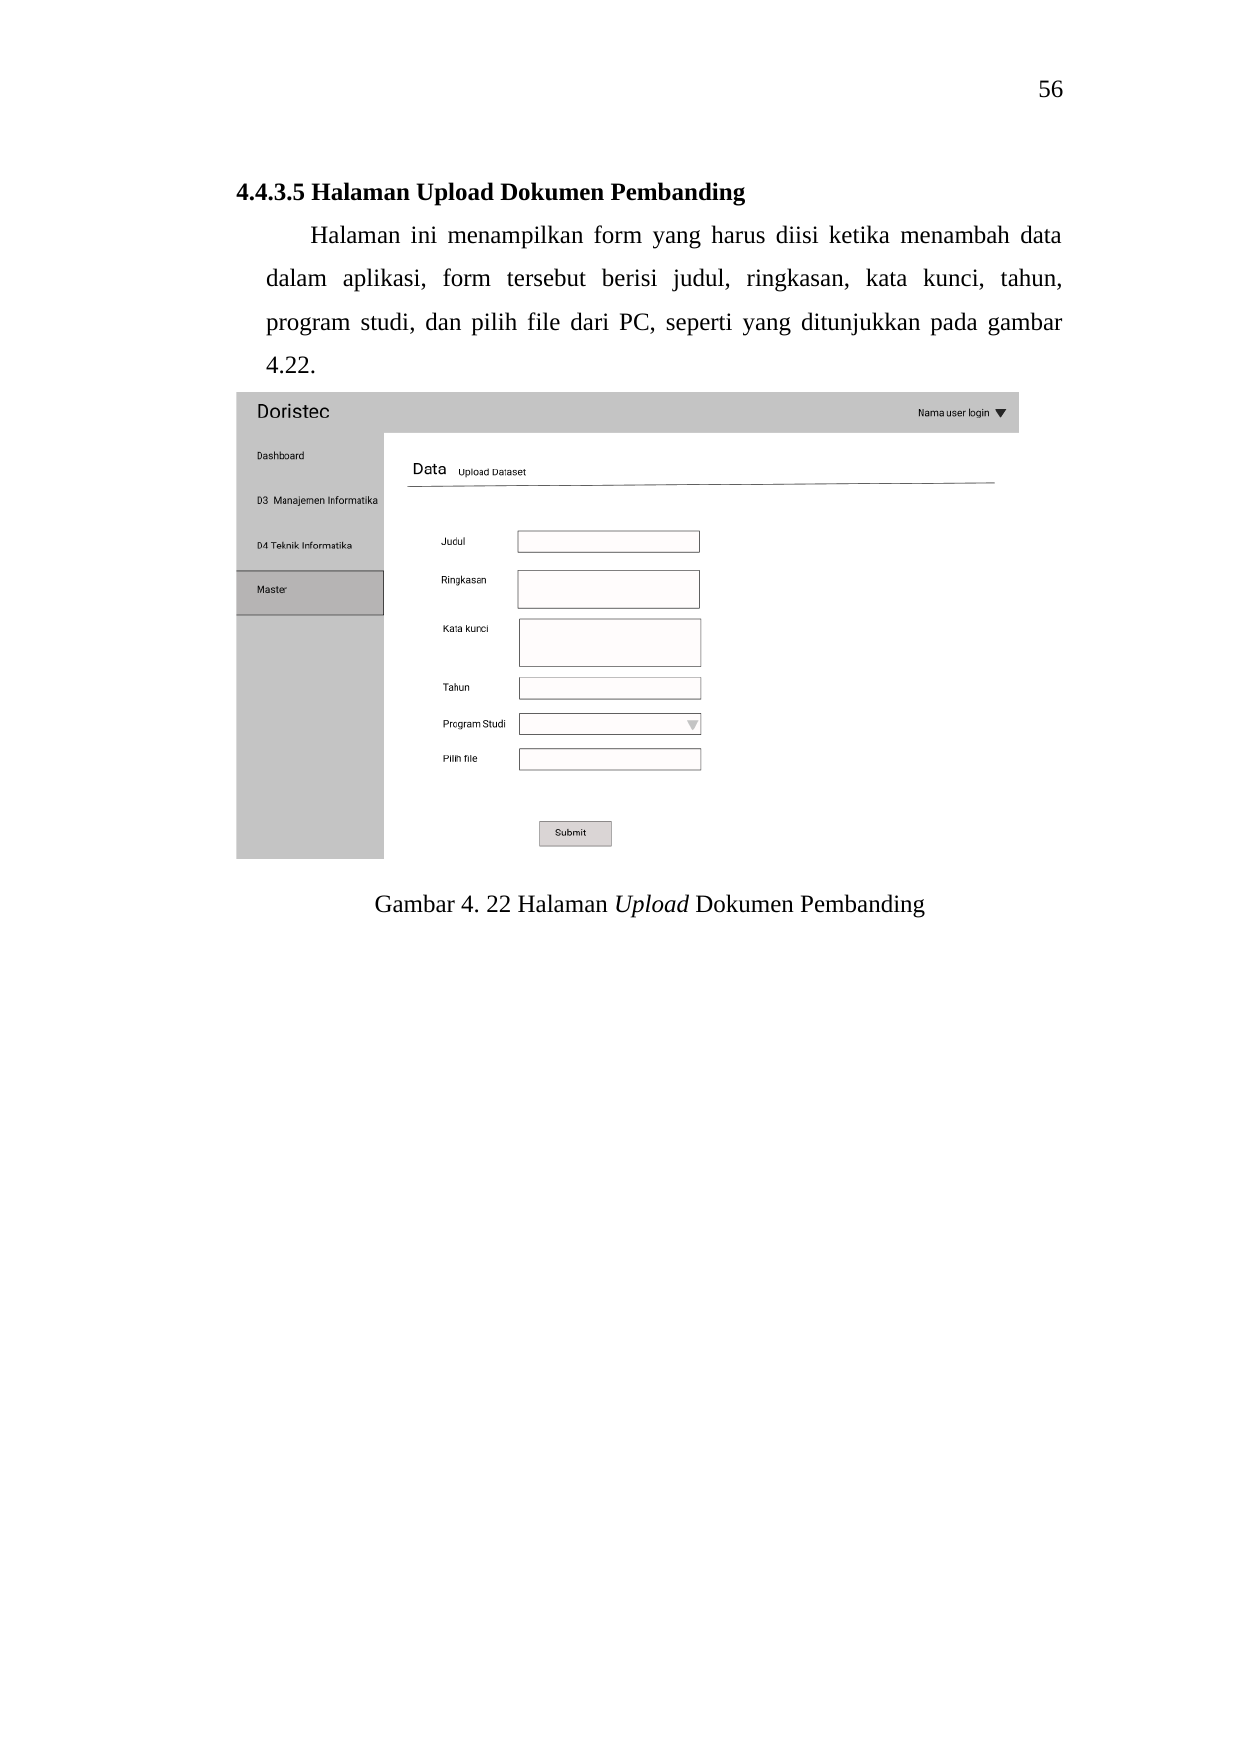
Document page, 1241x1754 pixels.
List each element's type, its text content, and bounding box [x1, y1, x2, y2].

text Halaman Upload Dokumen Pembanding [236, 177, 1063, 206]
list Halaman ini menampilkan form yang harus diisi ketika menambah data dalam aplikasi, form tersebut berisi judul, ringkasan, kata kunci, tahun, program studi, dan pilih file dari PC, seperti yang ditunjukkan pada gambar 4.22. [266, 220, 1063, 378]
text Gambar 4. 22 Halaman Upload Dokumen Pembanding [236, 889, 1063, 918]
picture [236, 392, 1019, 859]
